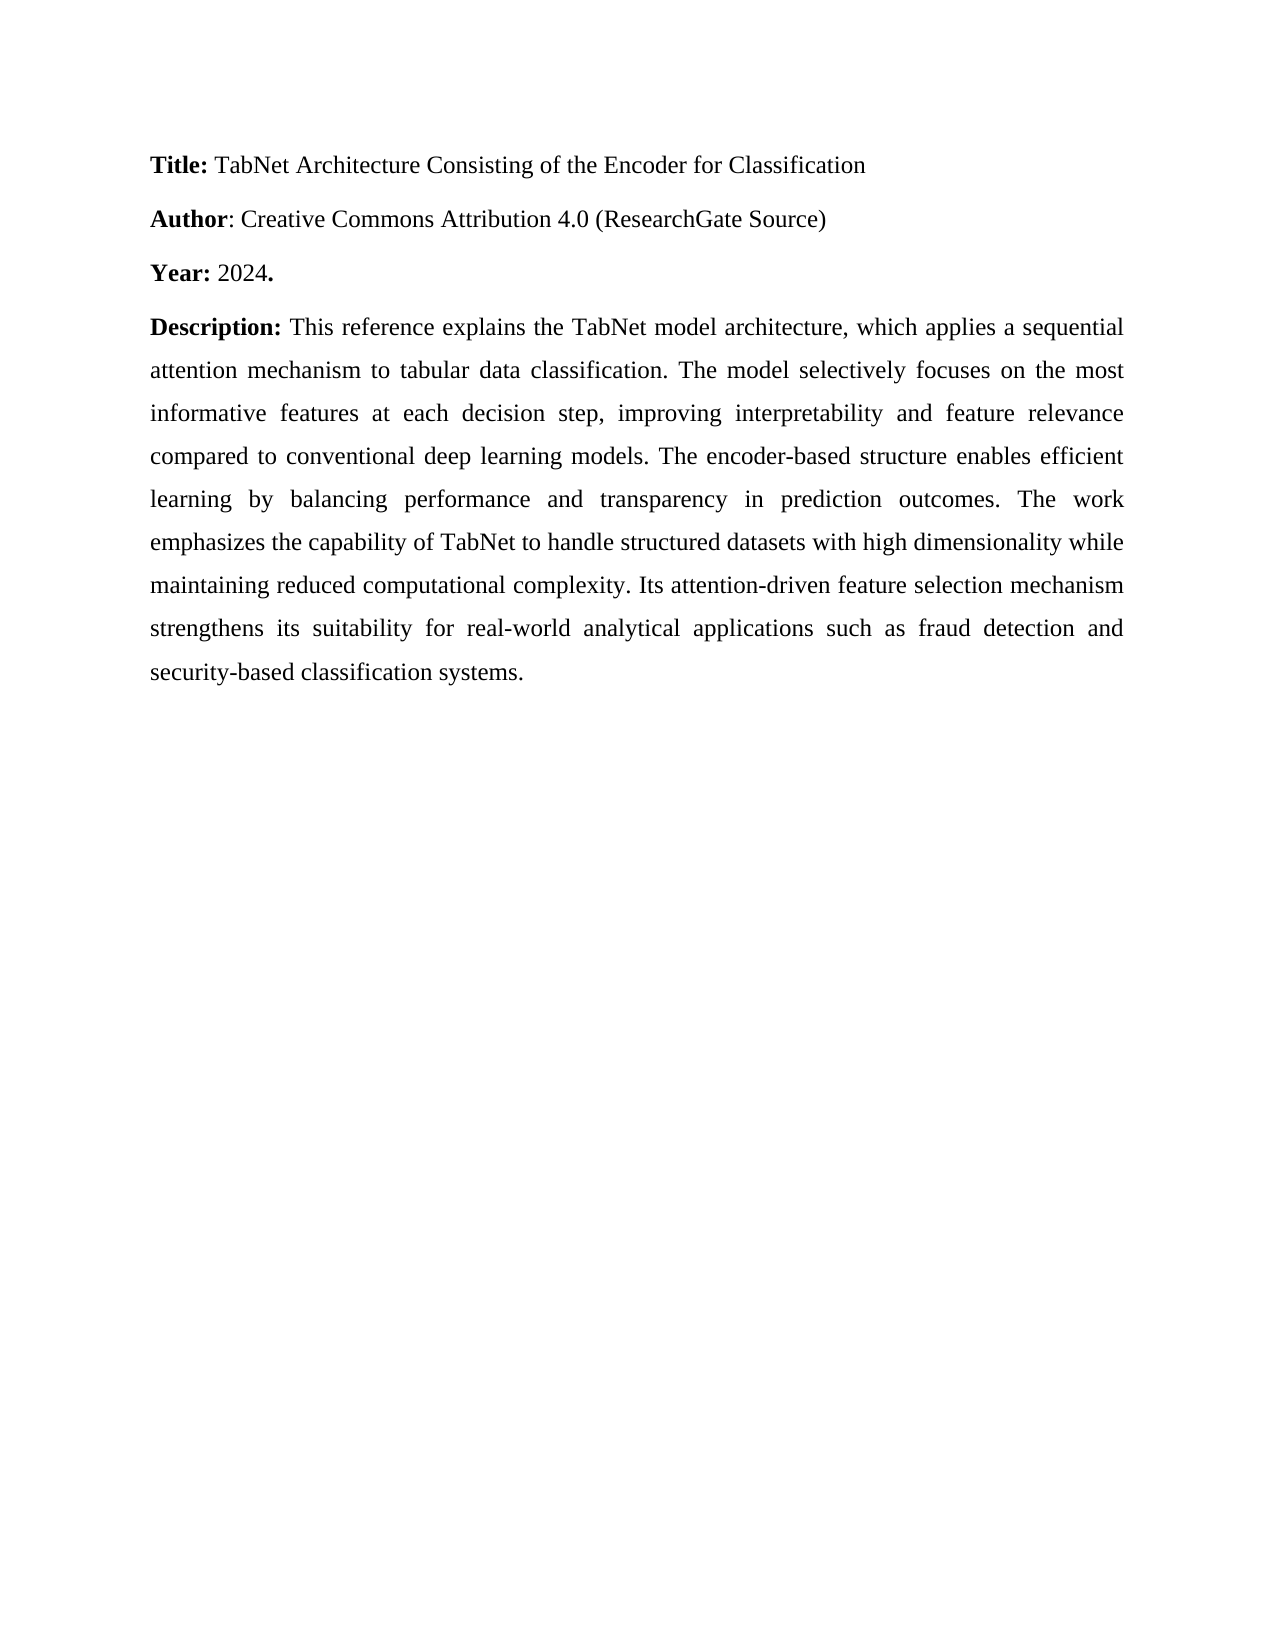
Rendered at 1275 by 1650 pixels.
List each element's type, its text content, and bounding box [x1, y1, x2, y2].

text Year: 2024. [150, 258, 1125, 286]
text Title: TabNet Architecture Consisting of the Encoder for Classification [150, 150, 1125, 179]
text Author: Creative Commons Attribution 4.0 (ResearchGate Source) [150, 204, 1125, 233]
text Description: This reference explains the TabNet model architecture, which applies a sequential attention mechanism to tabular data classification. The model selectively focuses on the most informative features at each decision step, improving interpretability and feature relevance compared to conventional deep learning models. The encoder-based structure enables efficient learning by balancing performance and transparency in prediction outcomes. The work emphasizes the capability of TabNet to handle structured datasets with high dimensionality while maintaining reduced computational complexity. Its attention-driven feature selection mechanism strengthens its suitability for real-world analytical applications such as fraud detection and security-based classification systems. [150, 312, 1125, 685]
